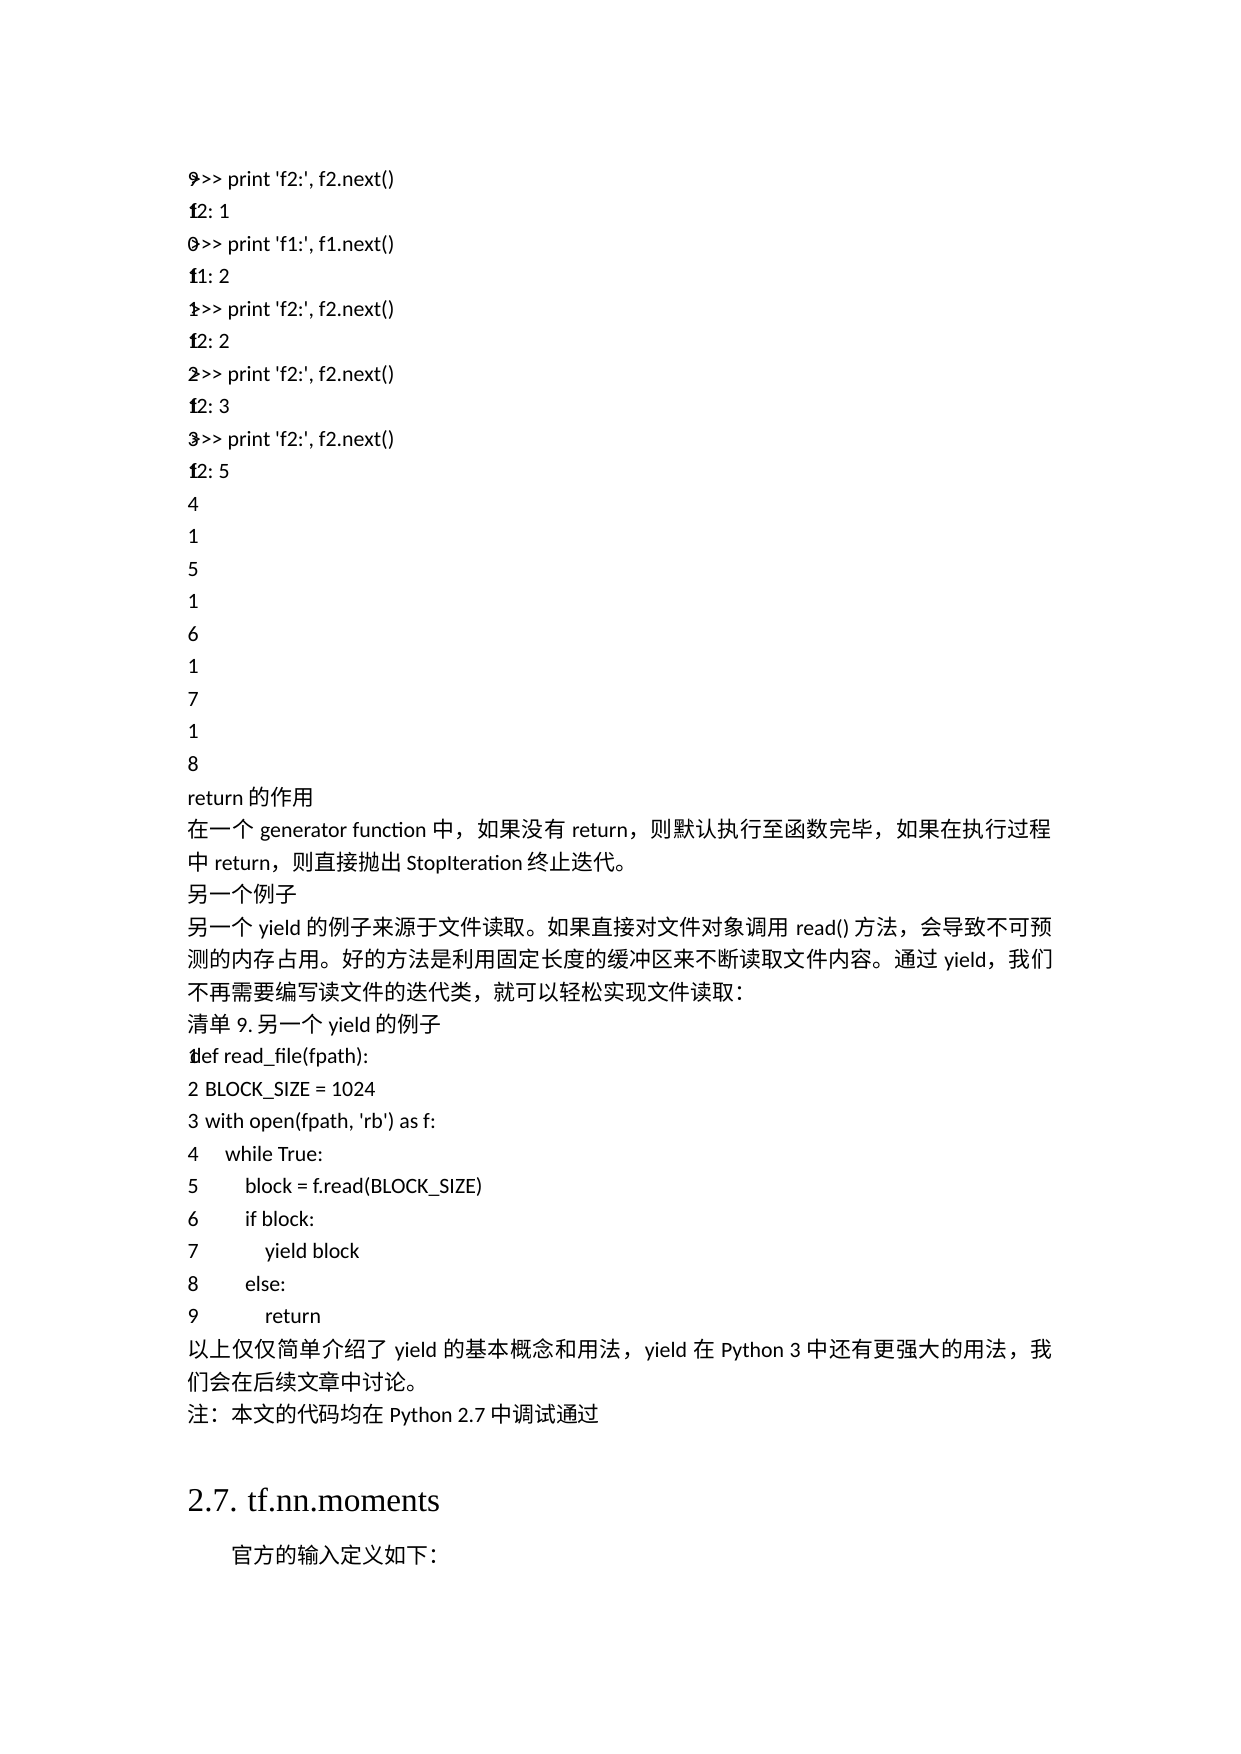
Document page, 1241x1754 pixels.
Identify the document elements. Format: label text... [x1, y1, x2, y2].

text 另一个 yield 的例子来源于文件读取。如果直接对文件对象调用 read() 方法，会导致不可预测的内存占用。好的方法是利用固定长度的缓冲区来不断读取文件内容。通过 yield，我们不再需要编写读文件的迭代类，就可以轻松实现文件读取： [187, 909, 1053, 1007]
text 以上仅仅简单介绍了 yield 的基本概念和用法，yield 在 Python 3 中还有更强大的用法，我们会在后续文章中讨论。 [187, 1332, 1053, 1397]
text 官方的输入定义如下： [187, 1537, 1053, 1570]
subtitle tf.nn.moments [187, 1467, 1053, 1532]
text 另一个例子 [187, 877, 1053, 909]
text 在一个 generator function 中，如果没有 return，则默认执行至函数完毕，如果在执行过程中 return，则直接抛出 StopIteration 终止迭代。 [187, 812, 1053, 877]
table_header def read_file(fpath): BLOCK_SIZE = 1024 with open(fpath, 'rb') as f: while True: block = f.read(BLOCK_SIZE) if block: yield block else: return [190, 1040, 741, 1332]
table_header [190, 162, 741, 779]
text return 的作用 [187, 779, 1053, 812]
text 清单 9. 另一个 yield 的例子 [187, 1007, 1053, 1039]
text 注：本文的代码均在 Python 2.7 中调试通过 [187, 1397, 1053, 1429]
